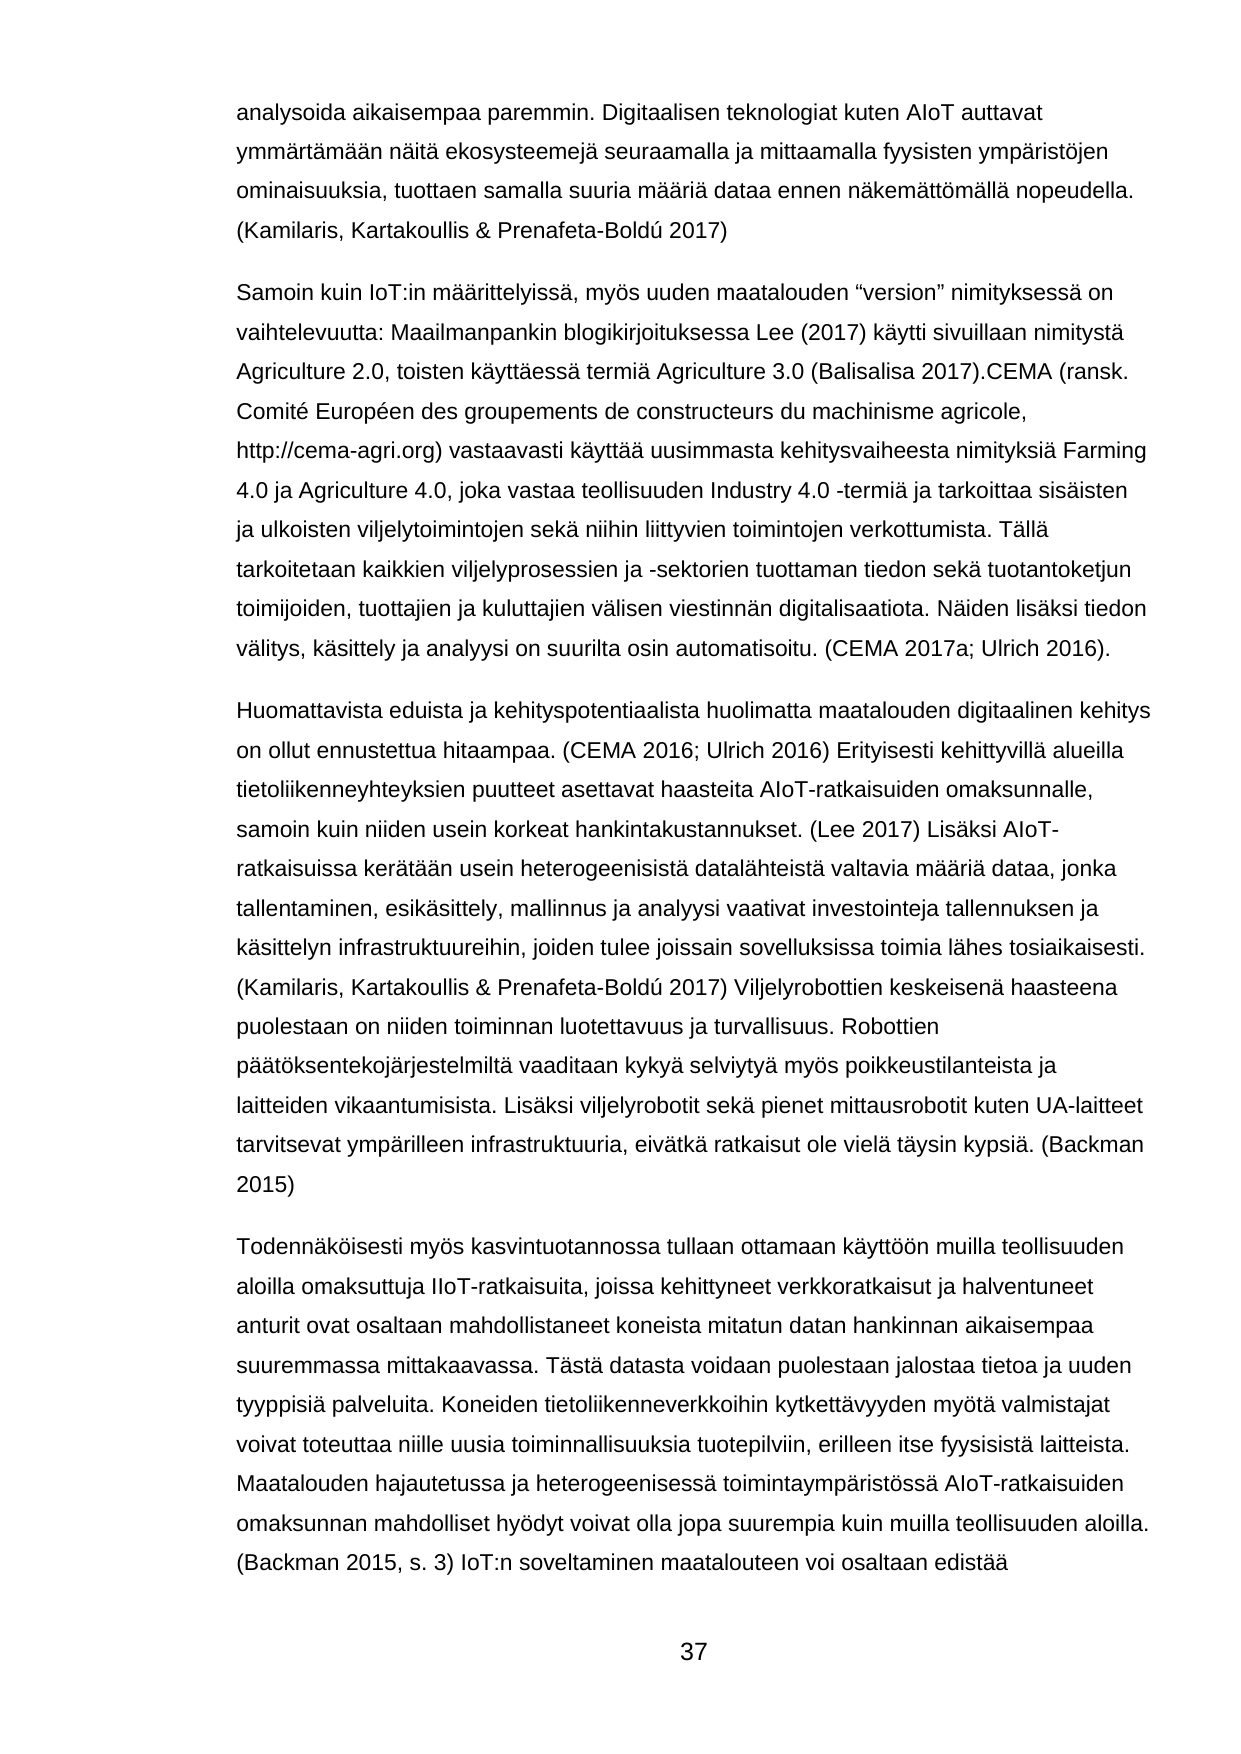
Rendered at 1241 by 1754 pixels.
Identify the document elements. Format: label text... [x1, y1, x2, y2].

text Samoin kuin IoT:in määrittelyissä, myös uuden maatalouden “version” nimityksessä on vaihtelevuutta: Maailmanpankin blogikirjoituksessa Lee (2017) käytti sivuillaan nimitystä Agriculture 2.0, toisten käyttäessä termiä Agriculture 3.0 (Balisalisa 2017).CEMA (ransk. Comité Européen des groupements de constructeurs du machinisme agricole, http://cema-agri.org) vastaavasti käyttää uusimmasta kehitysvaiheesta nimityksiä Farming 4.0 ja Agriculture 4.0, joka vastaa teollisuuden Industry 4.0 -termiä ja tarkoittaa sisäisten ja ulkoisten viljelytoimintojen sekä niihin liittyvien toimintojen verkottumista. Tällä tarkoitetaan kaikkien viljelyprosessien ja -sektorien tuottaman tiedon sekä tuotantoketjun toimijoiden, tuottajien ja kuluttajien välisen viestinnän digitalisaatiota. Näiden lisäksi tiedon välitys, käsittely ja analyysi on suurilta osin automatisoitu. (CEMA 2017a; Ulrich 2016). [236, 279, 1152, 661]
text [236, 98, 1152, 243]
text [236, 1233, 1152, 1575]
text Huomattavista eduista ja kehityspotentiaalista huolimatta maatalouden digitaalinen kehitys on ollut ennustettua hitaampaa. (CEMA 2016; Ulrich 2016) Erityisesti kehittyvillä alueilla tietoliikenneyhteyksien puutteet asettavat haasteita AIoT-ratkaisuiden omaksunnalle, samoin kuin niiden usein korkeat hankintakustannukset. (Lee 2017) Lisäksi AIoT-ratkaisuissa kerätään usein heterogeenisistä datalähteistä valtavia määriä dataa, jonka tallentaminen, esikäsittely, mallinnus ja analyysi vaativat investointeja tallennuksen ja käsittelyn infrastruktuureihin, joiden tulee joissain sovelluksissa toimia lähes tosiaikaisesti. (Kamilaris, Kartakoullis & Prenafeta-Boldú 2017) Viljelyrobottien keskeisenä haasteena puolestaan on niiden toiminnan luotettavuus ja turvallisuus. Robottien päätöksentekojärjestelmiltä vaaditaan kykyä selviytyä myös poikkeustilanteista ja laitteiden vikaantumisista. Lisäksi viljelyrobotit sekä pienet mittausrobotit kuten UA-laitteet tarvitsevat ympärilleen infrastruktuuria, eivätkä ratkaisut ole vielä täysin kypsiä. (Backman 2015) [236, 697, 1152, 1197]
